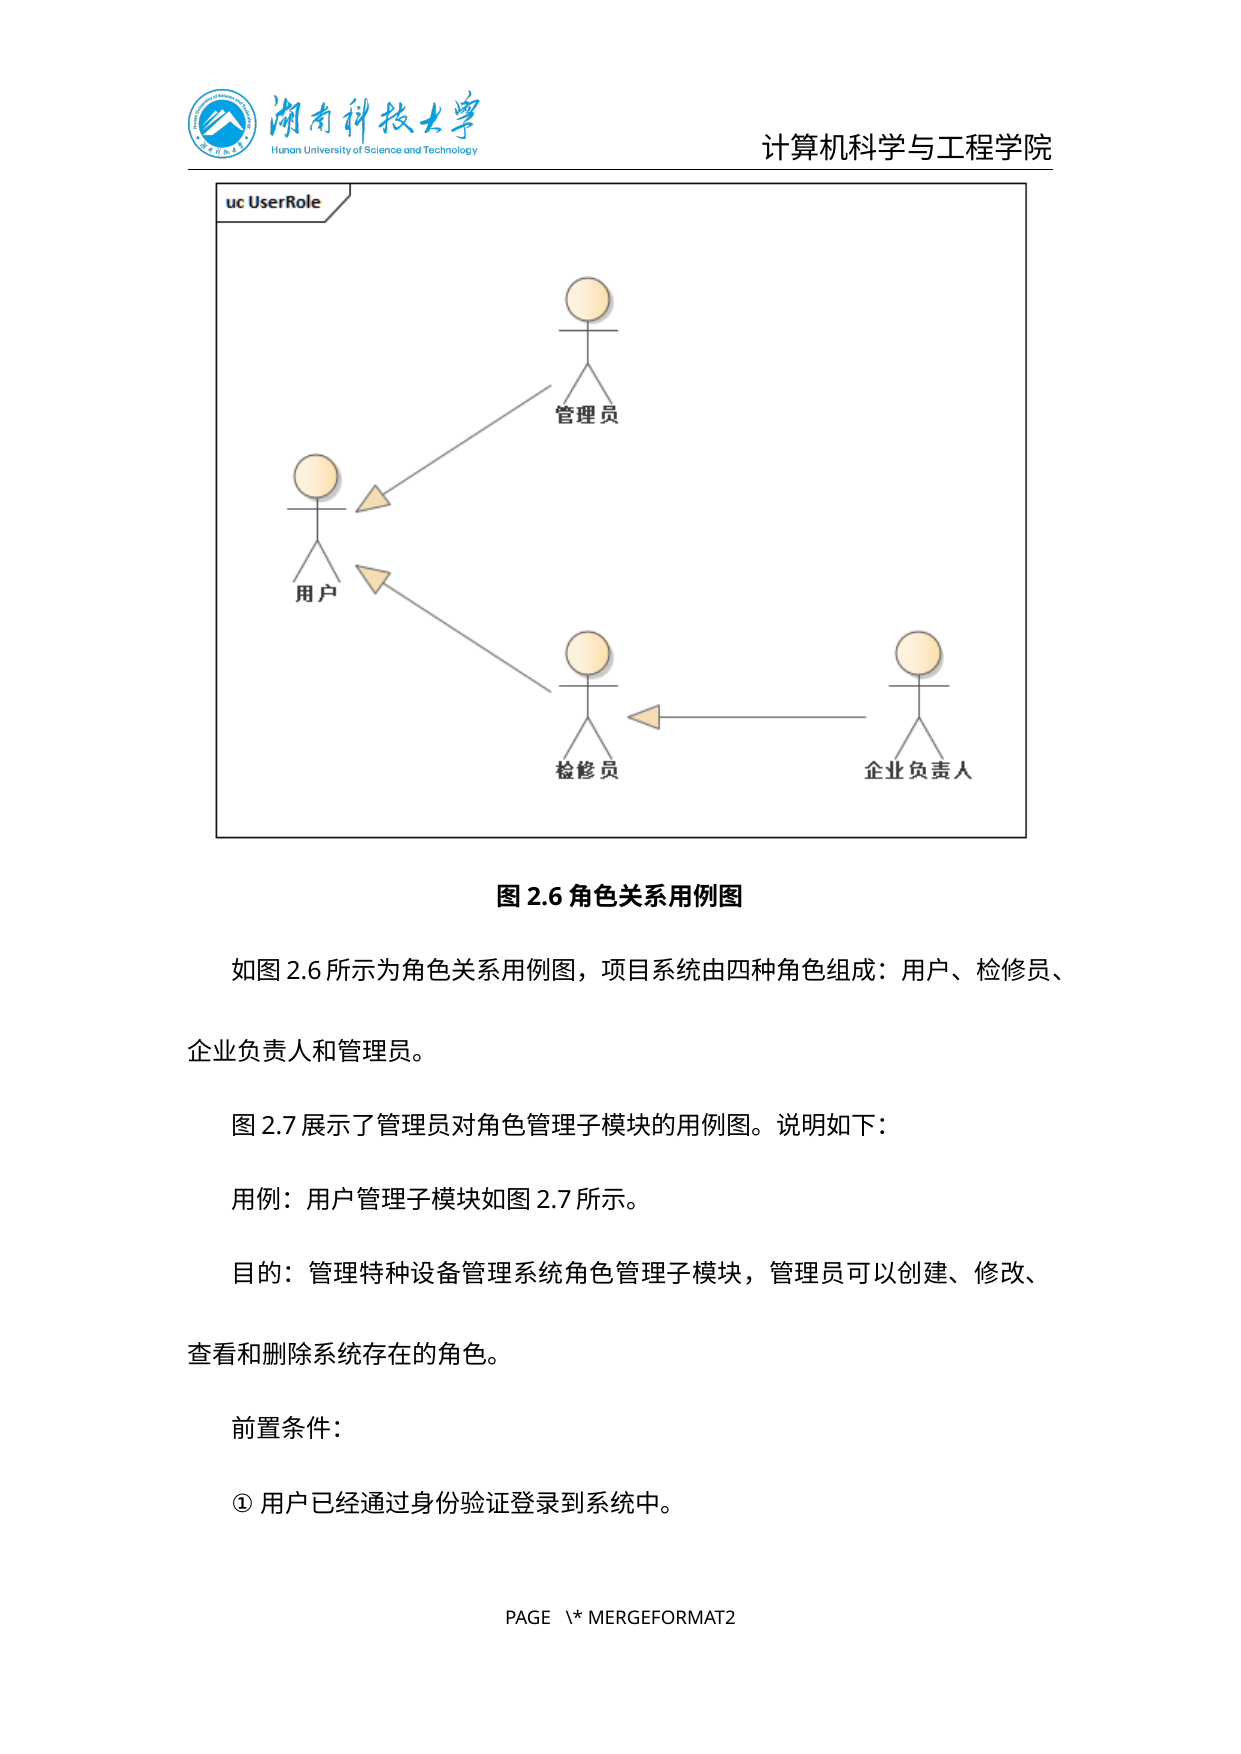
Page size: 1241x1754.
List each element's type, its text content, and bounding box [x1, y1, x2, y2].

text ① 用户已经通过身份验证登录到系统中。 [187, 1469, 1053, 1534]
text 目的：管理特种设备管理系统角色管理子模块，管理员可以创建、修改、查看和删除系统存在的角色。 [187, 1239, 1053, 1386]
picture [187, 88, 480, 159]
text 如图2.6所示为角色关系用例图，项目系统由四种角色组成：用户、检修员、企业负责人和管理员。 [187, 936, 1053, 1082]
text 前置条件： [187, 1394, 1053, 1459]
text 图2.7展示了管理员对角色管理子模块的用例图。说明如下： [187, 1091, 1053, 1156]
text 图2.6 角色关系用例图 [187, 862, 1053, 927]
text 用例：用户管理子模块如图2.7所示。 [187, 1165, 1053, 1230]
picture [204, 171, 1036, 849]
